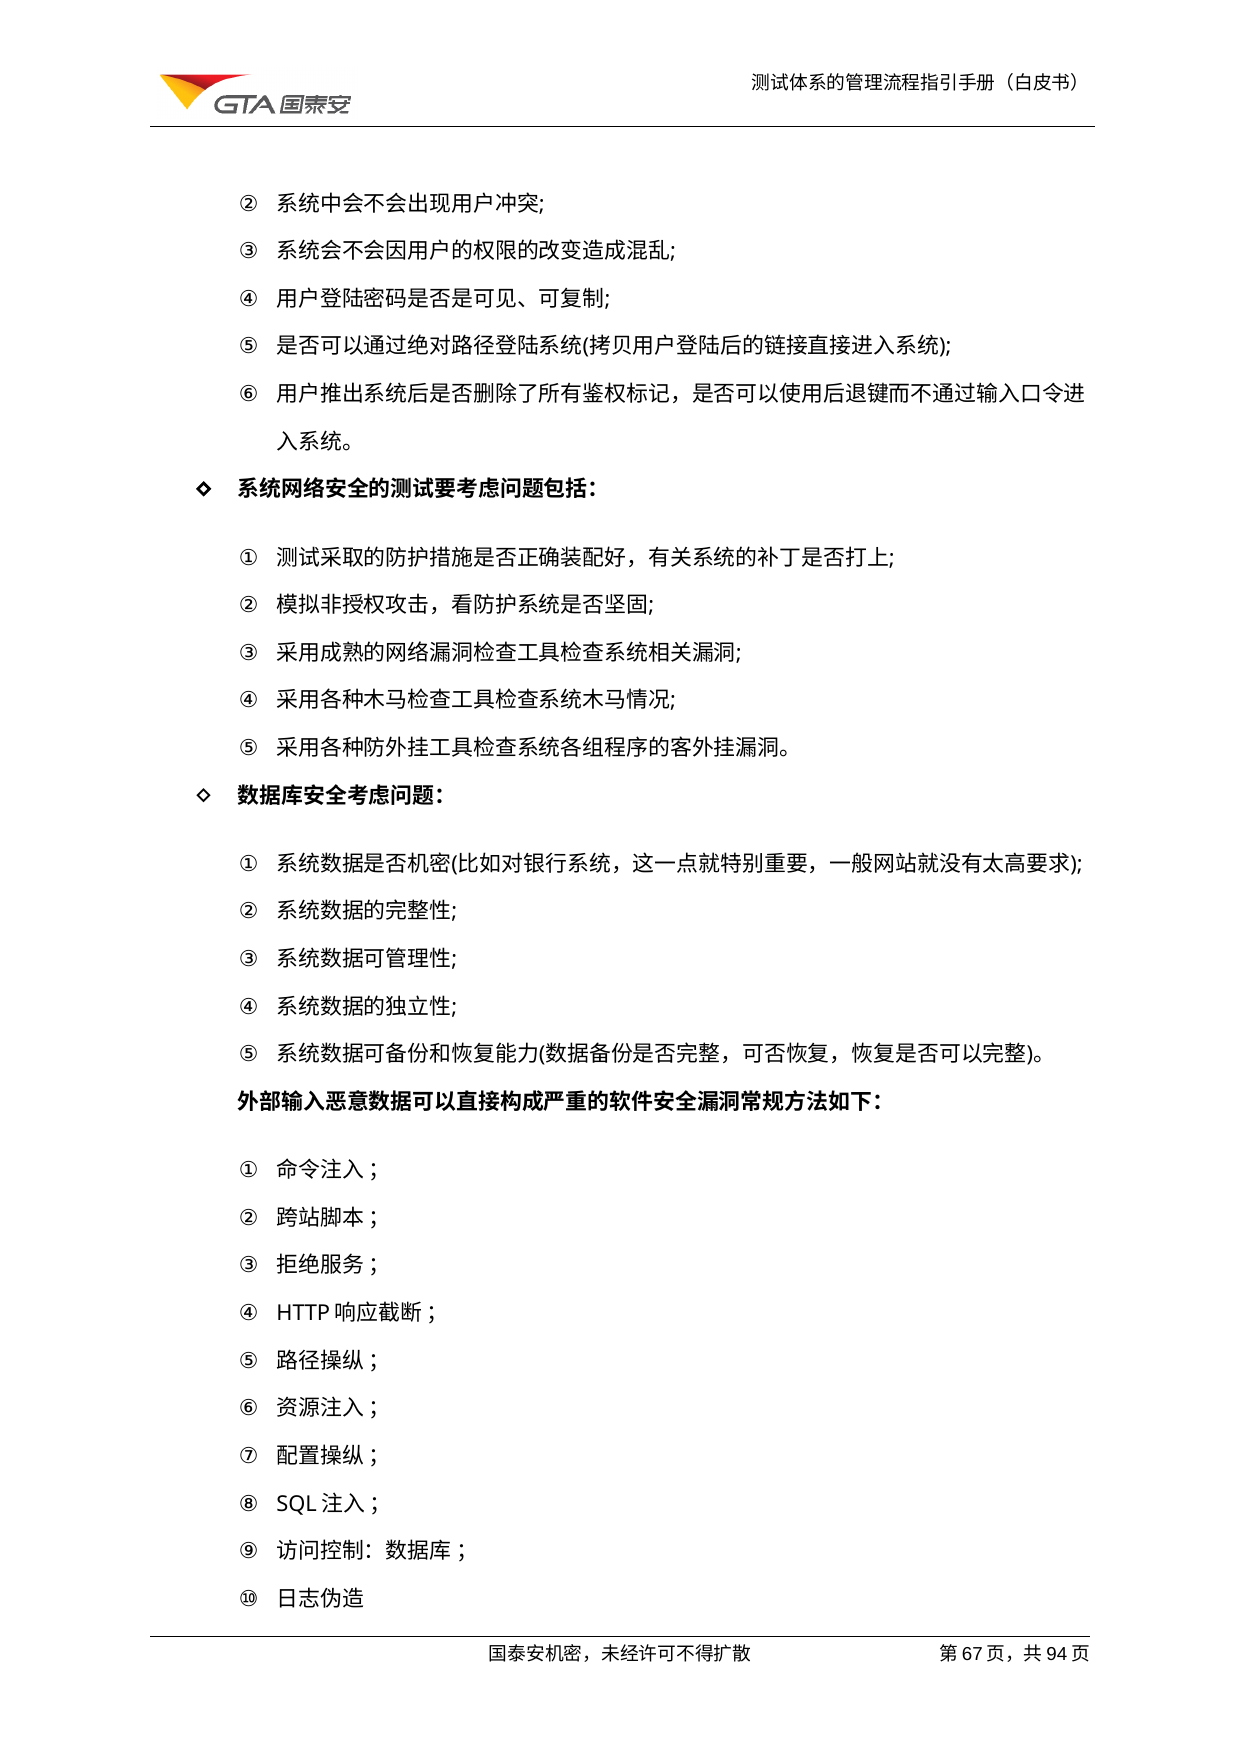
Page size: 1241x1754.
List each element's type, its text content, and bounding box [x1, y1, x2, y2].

list SQL注入 ； [239, 1486, 1090, 1517]
list 模拟非授权攻击，看防护系统是否坚固; [239, 587, 1090, 619]
list 采用成熟的网络漏洞检查工具检查系统相关漏洞; [239, 635, 1090, 667]
list 资源注入 ； [239, 1390, 1090, 1422]
list 用户推出系统后是否删除了所有鉴权标记，是否可以使用后退键而不通过输入口令进入系统。 [239, 376, 1090, 455]
list 系统数据的完整性; [239, 893, 1090, 925]
list 系统网络安全的测试要考虑问题包括： [194, 471, 1090, 503]
list 系统数据的独立性; [239, 989, 1090, 1021]
list 路径操纵 ； [239, 1343, 1090, 1374]
list 跨站脚本 ； [239, 1200, 1090, 1232]
list 系统数据可管理性; [239, 941, 1090, 973]
list 系统数据是否机密(比如对银行系统，这一点就特别重要，一般网站就没有太高要求); [239, 846, 1090, 878]
list 日志伪造 [239, 1581, 1090, 1612]
list 系统数据可备份和恢复能力(数据备份是否完整，可否恢复，恢复是否可以完整)。 [239, 1036, 1090, 1068]
picture [156, 67, 359, 119]
list HTTP响应截断 ； [239, 1295, 1090, 1327]
list 命令注入 ； [239, 1152, 1090, 1184]
list 系统中会不会出现用户冲突; [239, 186, 1090, 217]
list 拒绝服务 ； [239, 1247, 1090, 1279]
list 测试采取的防护措施是否正确装配好，有关系统的补丁是否打上; [239, 539, 1090, 571]
list 数据库安全考虑问题： [194, 778, 1090, 809]
list 访问控制：数据库 ； [239, 1533, 1090, 1565]
list 用户登陆密码是否是可见、可复制; [239, 281, 1090, 313]
list 采用各种防外挂工具检查系统各组程序的客外挂漏洞。 [239, 730, 1090, 762]
list 系统会不会因用户的权限的改变造成混乱; [239, 233, 1090, 265]
list 配置操纵 ； [239, 1438, 1090, 1470]
list 是否可以通过绝对路径登陆系统(拷贝用户登陆后的链接直接进入系统); [239, 328, 1090, 360]
list 采用各种木马检查工具检查系统木马情况; [239, 682, 1090, 714]
text 外部输入恶意数据可以直接构成严重的软件安全漏洞常规方法如下： [237, 1084, 1090, 1116]
